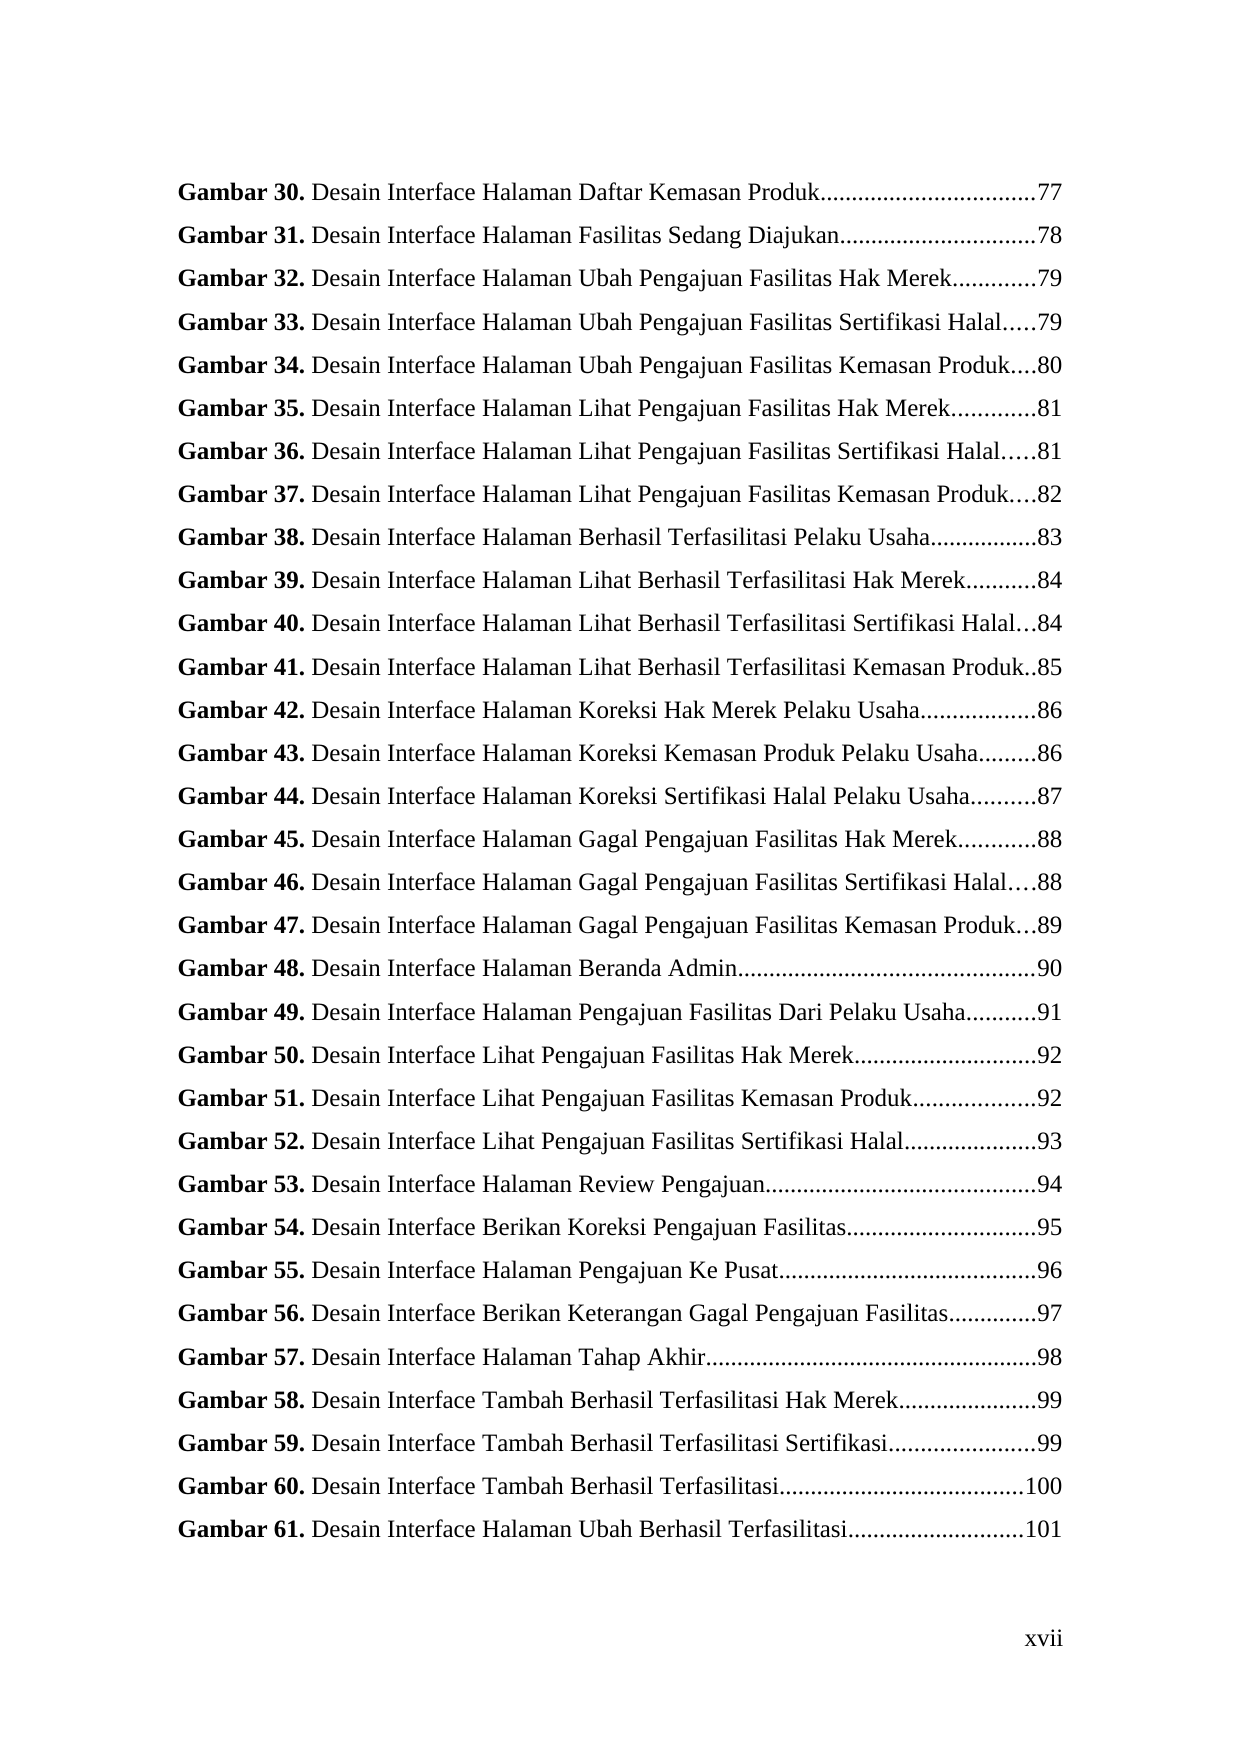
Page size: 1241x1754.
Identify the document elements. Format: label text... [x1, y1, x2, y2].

text Gambar 41. Desain Interface Halaman Lihat Berhasil Terfasilitasi Kemasan Produk 85 [177, 652, 1063, 680]
text Gambar 33. Desain Interface Halaman Ubah Pengajuan Fasilitas Sertifikasi Halal 79 [177, 307, 1063, 335]
text Gambar 40. Desain Interface Halaman Lihat Berhasil Terfasilitasi Sertifikasi Halal 84 [177, 608, 1063, 637]
text Gambar 34. Desain Interface Halaman Ubah Pengajuan Fasilitas Kemasan Produk 80 [177, 350, 1063, 378]
text Gambar 61. Desain Interface Halaman Ubah Berhasil Terfasilitasi 101 [177, 1514, 1063, 1543]
text Gambar 35. Desain Interface Halaman Lihat Pengajuan Fasilitas Hak Merek 81 [177, 393, 1063, 422]
text Gambar 56. Desain Interface Berikan Keterangan Gagal Pengajuan Fasilitas 97 [177, 1298, 1063, 1327]
text Gambar 52. Desain Interface Lihat Pengajuan Fasilitas Sertifikasi Halal 93 [177, 1126, 1063, 1155]
text Gambar 37. Desain Interface Halaman Lihat Pengajuan Fasilitas Kemasan Produk 82 [177, 479, 1063, 508]
text Gambar 55. Desain Interface Halaman Pengajuan Ke Pusat 96 [177, 1255, 1063, 1284]
text Gambar 60. Desain Interface Tambah Berhasil Terfasilitasi 100 [177, 1471, 1063, 1500]
text Gambar 38. Desain Interface Halaman Berhasil Terfasilitasi Pelaku Usaha 83 [177, 522, 1063, 551]
text Gambar 54. Desain Interface Berikan Koreksi Pengajuan Fasilitas 95 [177, 1212, 1063, 1241]
text Gambar 48. Desain Interface Halaman Beranda Admin 90 [177, 953, 1063, 982]
text Gambar 44. Desain Interface Halaman Koreksi Sertifikasi Halal Pelaku Usaha 87 [177, 781, 1063, 810]
text Gambar 39. Desain Interface Halaman Lihat Berhasil Terfasilitasi Hak Merek 84 [177, 565, 1063, 594]
text Gambar 50. Desain Interface Lihat Pengajuan Fasilitas Hak Merek 92 [177, 1040, 1063, 1068]
text Gambar 31. Desain Interface Halaman Fasilitas Sedang Diajukan 78 [177, 220, 1063, 249]
text Gambar 51. Desain Interface Lihat Pengajuan Fasilitas Kemasan Produk 92 [177, 1083, 1063, 1112]
text Gambar 49. Desain Interface Halaman Pengajuan Fasilitas Dari Pelaku Usaha 91 [177, 997, 1063, 1025]
text Gambar 36. Desain Interface Halaman Lihat Pengajuan Fasilitas Sertifikasi Halal 81 [177, 436, 1063, 465]
text Gambar 57. Desain Interface Halaman Tahap Akhir 98 [177, 1342, 1063, 1370]
text Gambar 59. Desain Interface Tambah Berhasil Terfasilitasi Sertifikasi 99 [177, 1428, 1063, 1457]
text Gambar 58. Desain Interface Tambah Berhasil Terfasilitasi Hak Merek 99 [177, 1385, 1063, 1413]
text Gambar 45. Desain Interface Halaman Gagal Pengajuan Fasilitas Hak Merek 88 [177, 824, 1063, 853]
text Gambar 42. Desain Interface Halaman Koreksi Hak Merek Pelaku Usaha 86 [177, 695, 1063, 723]
text Gambar 32. Desain Interface Halaman Ubah Pengajuan Fasilitas Hak Merek 79 [177, 263, 1063, 292]
text Gambar 43. Desain Interface Halaman Koreksi Kemasan Produk Pelaku Usaha 86 [177, 738, 1063, 767]
text Gambar 30. Desain Interface Halaman Daftar Kemasan Produk 77 [177, 177, 1063, 206]
text Gambar 46. Desain Interface Halaman Gagal Pengajuan Fasilitas Sertifikasi Halal 88 [177, 867, 1063, 896]
text Gambar 53. Desain Interface Halaman Review Pengajuan 94 [177, 1169, 1063, 1198]
text Gambar 47. Desain Interface Halaman Gagal Pengajuan Fasilitas Kemasan Produk 89 [177, 910, 1063, 939]
